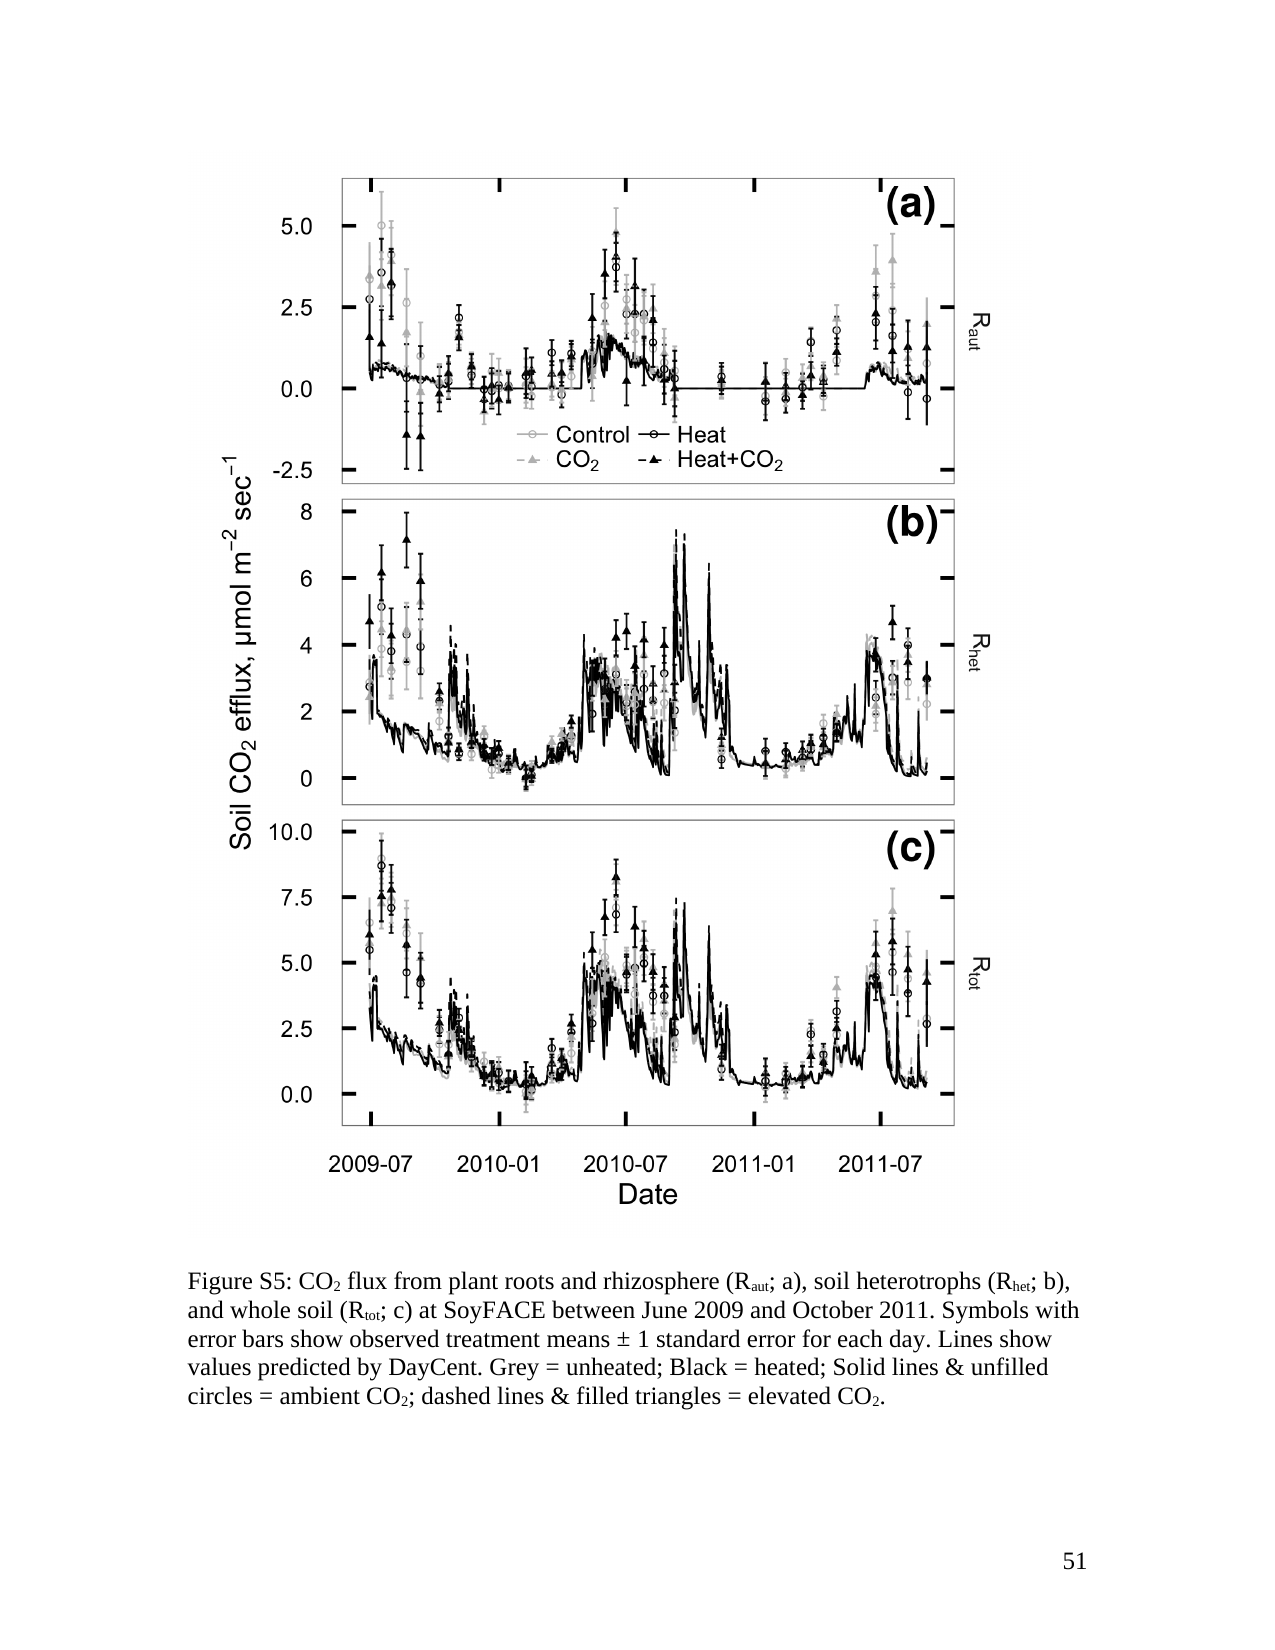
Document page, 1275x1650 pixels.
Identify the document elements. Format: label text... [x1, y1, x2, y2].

text Figure S5: CO2 flux from plant roots and rhizosphere (Raut; a), soil heterotrophs (Rhet; b), and whole soil (Rtot; c) at SoyFACE between June 2009 and October 2011. Symbols with error bars show observed treatment means 1 standard error for each day. Lines show values predicted by DayCent. Grey = unheated; Black = heated; Solid lines & unfilled circles = ambient CO2; dashed lines & filled triangles = elevated CO2. [187, 1266, 1087, 1410]
picture [187, 150, 1033, 1238]
